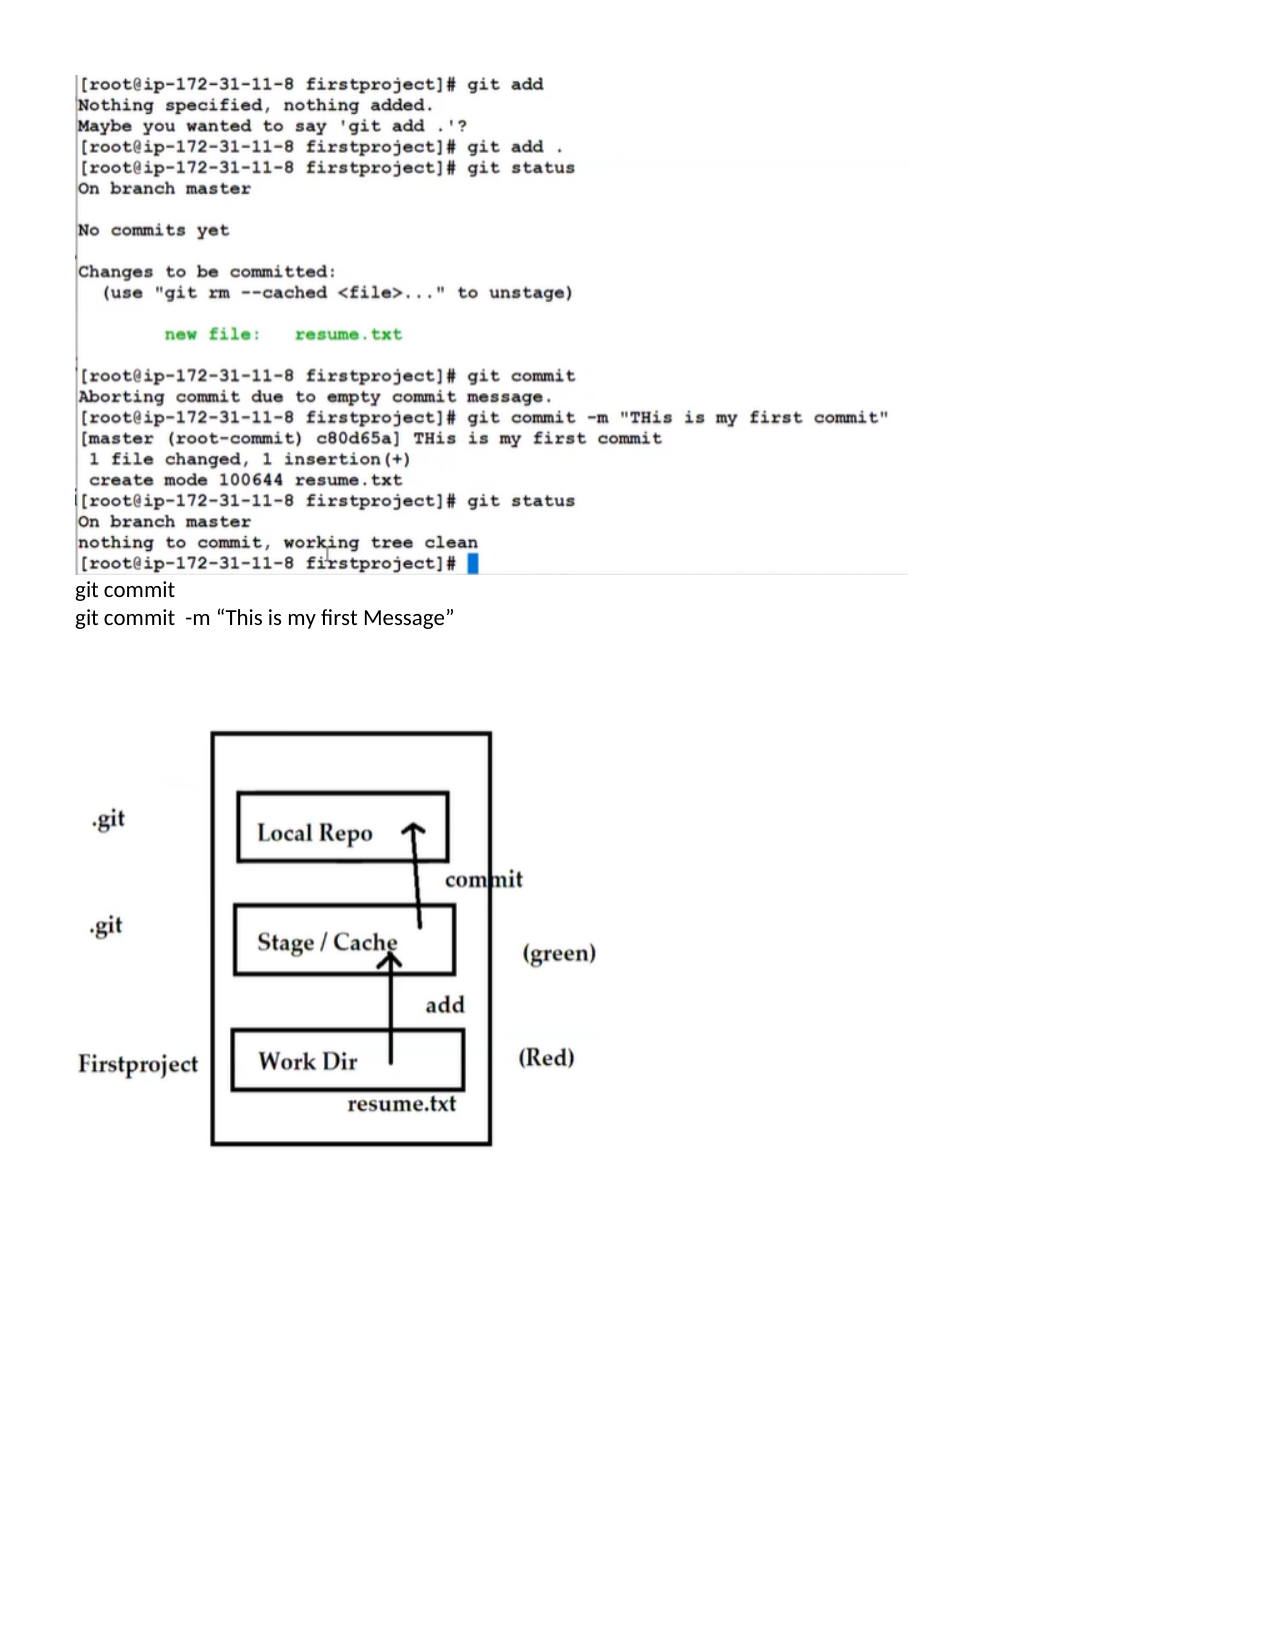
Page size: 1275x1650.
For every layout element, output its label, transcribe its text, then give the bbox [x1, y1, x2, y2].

text git commit [75, 575, 1200, 603]
text git commit -m “This is my first Message” [75, 603, 1200, 631]
picture [75, 715, 600, 1154]
picture [75, 75, 908, 575]
